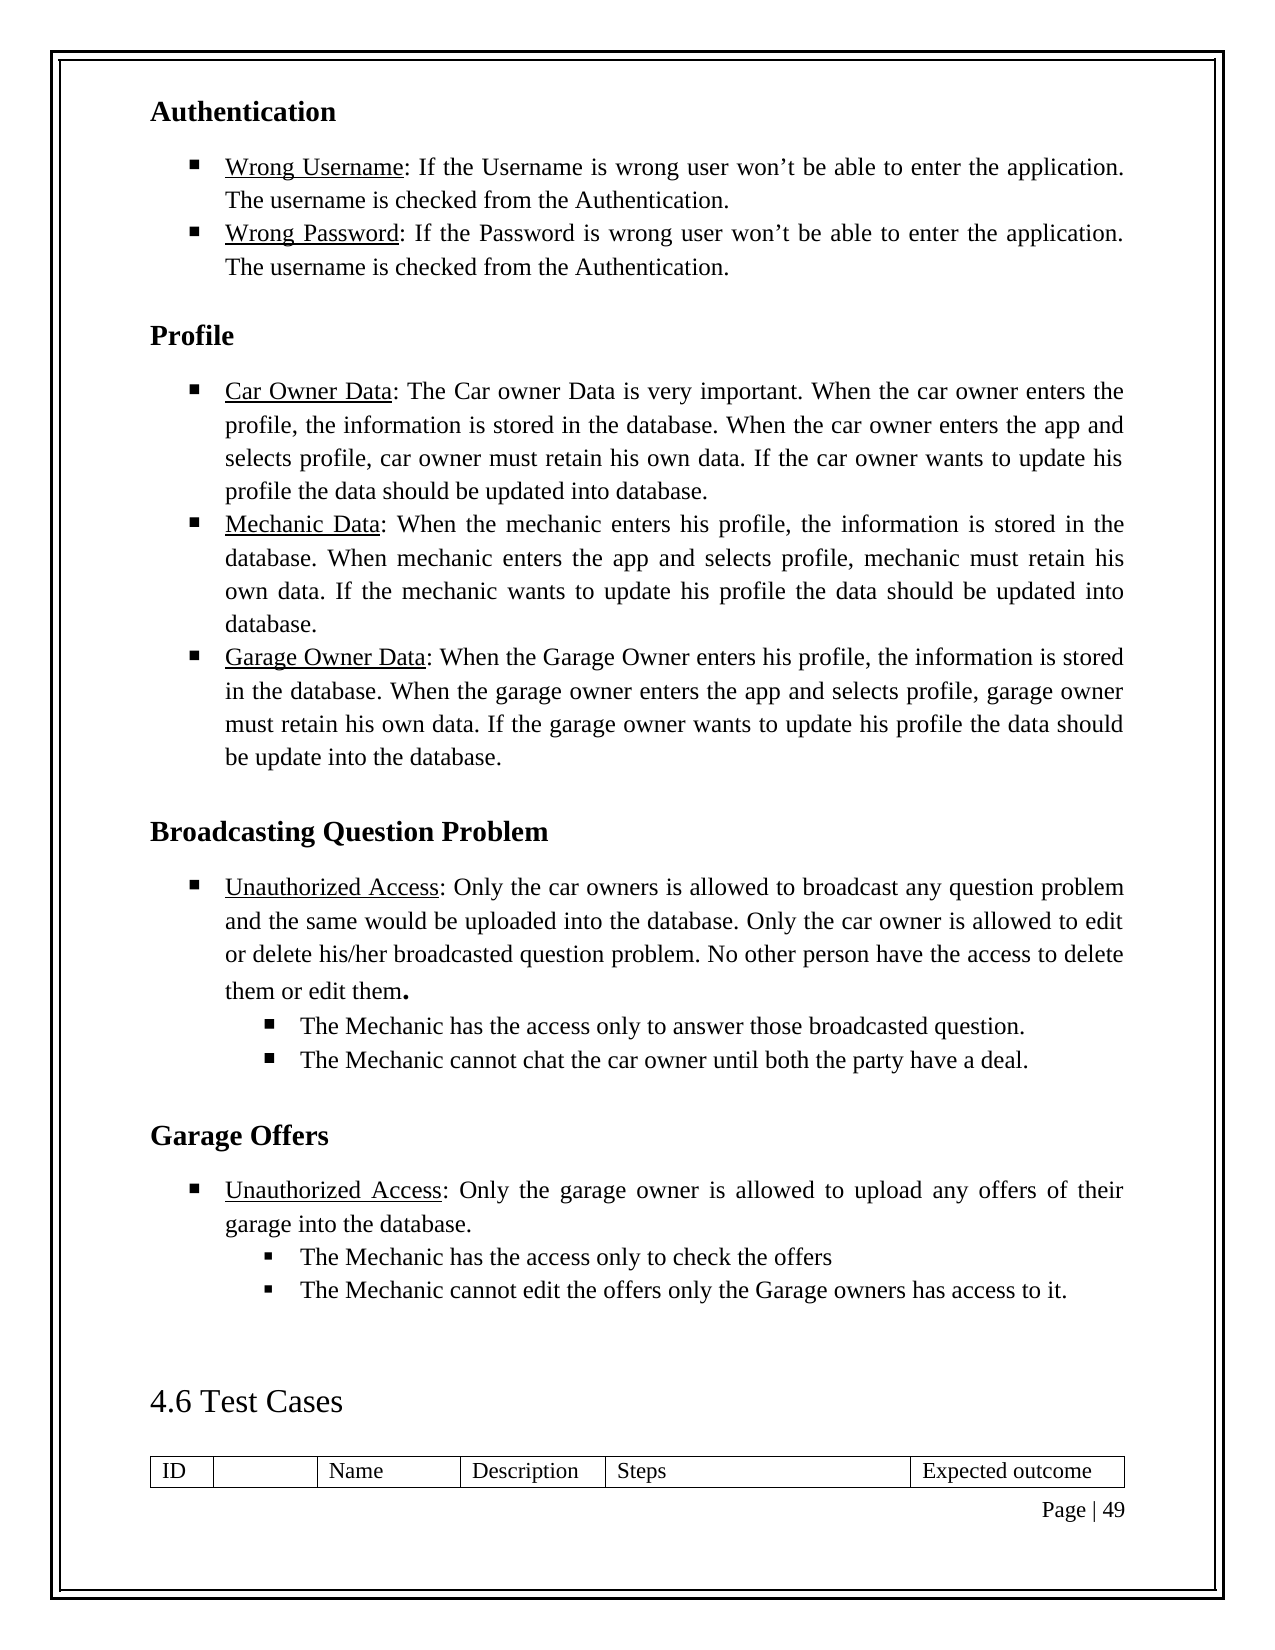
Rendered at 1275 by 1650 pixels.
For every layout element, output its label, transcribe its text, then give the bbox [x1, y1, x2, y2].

text Authentication [150, 94, 1125, 127]
list Garage Owner Data: When the Garage Owner enters his profile, the information is stored in the database. When the garage owner enters the app and selects profile, garage owner must retain his own data. If the garage owner wants to update his profile the data should be update into the database. [187, 642, 1125, 771]
subtitle 4.6 Test Cases [150, 1381, 1125, 1420]
table_header Name [318, 1457, 460, 1487]
text Garage Offers [150, 1118, 1125, 1151]
text Broadcasting Question Problem [150, 814, 1125, 847]
text Profile [150, 318, 1125, 352]
table_header Expected outcome [911, 1457, 1124, 1487]
table_header Description [461, 1457, 605, 1487]
list Car Owner Data: The Car owner Data is very important. When the car owner enters the profile, the information is stored in the database. When the car owner enters the app and selects profile, car owner must retain his own data. If the car owner wants to update his profile the data should be updated into database. [187, 376, 1125, 505]
list Unauthorized Access: Only the car owners is allowed to broadcast any question problem and the same would be uploaded into the database. Only the car owner is allowed to edit or delete his/her broadcasted question problem. No other person have the access to delete them or edit them. [187, 872, 1125, 1006]
list Wrong Password: If the Password is wrong user won’t be able to enter the application. The username is checked from the Authentication. [187, 218, 1125, 281]
list Unauthorized Access: Only the garage owner is allowed to upload any offers of their garage into the database. [187, 1176, 1125, 1238]
list Mechanic Data: When the mechanic enters his profile, the information is stored in the database. When mechanic enters the app and selects profile, mechanic must retain his own data. If the mechanic wants to update his profile the data should be updated into database. [187, 509, 1125, 638]
list The Mechanic has the access only to answer those broadcasted question. [262, 1011, 1125, 1041]
list The Mechanic cannot edit the offers only the Garage owners has access to it. [262, 1276, 1125, 1304]
list The Mechanic has the access only to check the offers [262, 1242, 1125, 1271]
table_header [214, 1457, 317, 1487]
list The Mechanic cannot chat the car owner until both the party have a deal. [262, 1045, 1125, 1075]
table_header Steps [606, 1457, 910, 1487]
list Wrong Username: If the Username is wrong user won’t be able to enter the application. The username is checked from the Authentication. [187, 152, 1125, 214]
table_header ID [151, 1457, 213, 1487]
